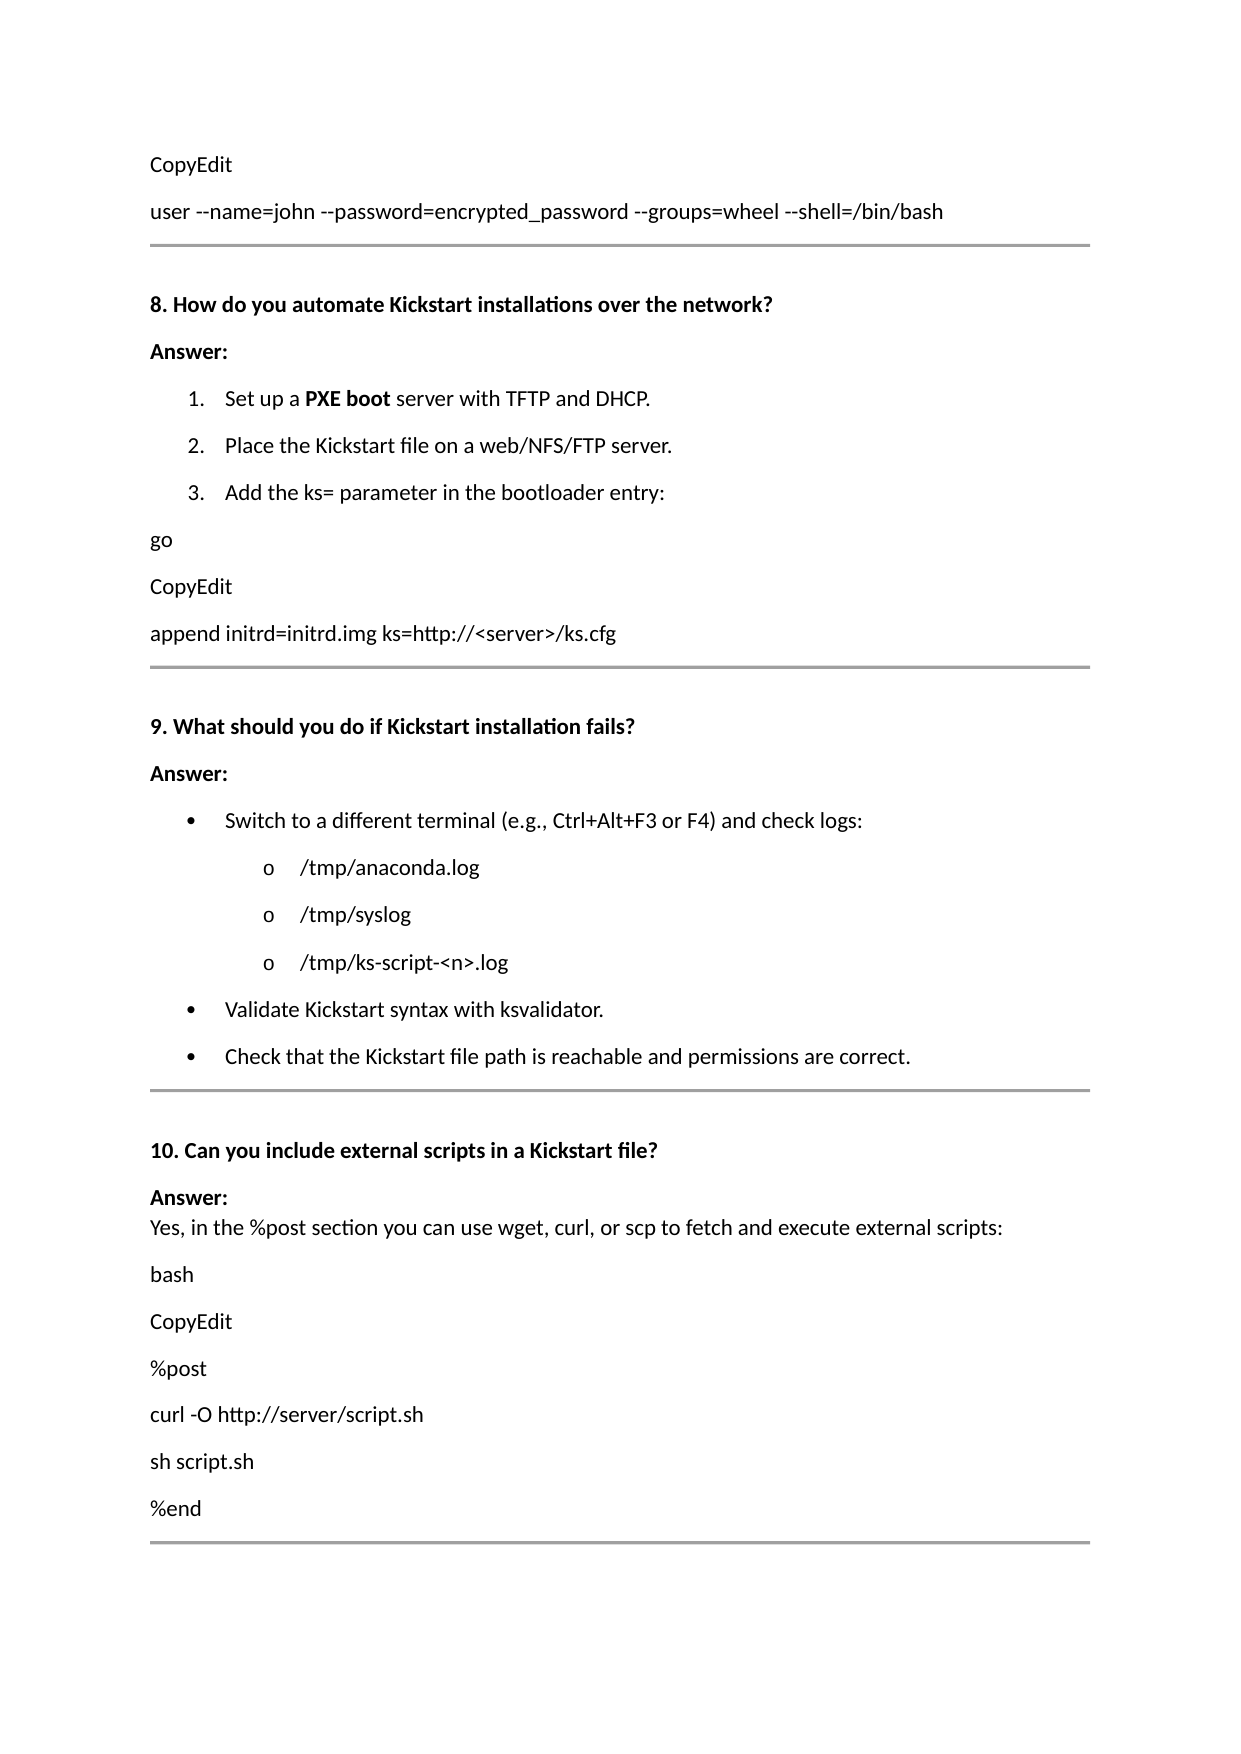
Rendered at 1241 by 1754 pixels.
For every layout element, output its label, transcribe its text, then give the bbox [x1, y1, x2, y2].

text 10. Can you include external scripts in a Kickstart file? [150, 1136, 1090, 1164]
text %post [150, 1354, 1090, 1382]
list Place the Kickstart file on a web/NFS/FTP server. [187, 431, 1090, 459]
text Answer: [150, 337, 1090, 366]
list /tmp/ks-script-<n>.log [262, 948, 1090, 976]
text go [150, 525, 1090, 553]
text sh script.sh [150, 1447, 1090, 1475]
text %end [150, 1494, 1090, 1522]
list Check that the Kickstart file path is reachable and permissions are correct. [187, 1042, 1090, 1070]
text CopyEdit [150, 572, 1090, 600]
list Switch to a different terminal (e.g., Ctrl+Alt+F3 or F4) and check logs: [187, 806, 1090, 834]
text CopyEdit [150, 1307, 1090, 1335]
list /tmp/syslog [262, 901, 1090, 929]
list Set up a PXE boot server with TFTP and DHCP. [187, 384, 1090, 412]
list Add the ks= parameter in the bootloader entry: [187, 478, 1090, 506]
text curl -O http://server/script.sh [150, 1401, 1090, 1428]
list Validate Kickstart syntax with ksvalidator. [187, 995, 1090, 1023]
text Answer: [150, 759, 1090, 787]
text 8. How do you automate Kickstart installations over the network? [150, 291, 1090, 319]
text user --name=john --password=encrypted_password --groups=wheel --shell=/bin/bash [150, 197, 1090, 225]
list /tmp/anaconda.log [262, 853, 1090, 882]
text append initrd=initrd.img ks=http://<server>/ks.cfg [150, 619, 1090, 647]
text bash [150, 1260, 1090, 1288]
text Answer: Yes, in the %post section you can use wget, curl, or scp to fetch and execute external scripts: [150, 1183, 1090, 1241]
text 9. What should you do if Kickstart installation fails? [150, 712, 1090, 741]
text CopyEdit [150, 150, 1090, 178]
